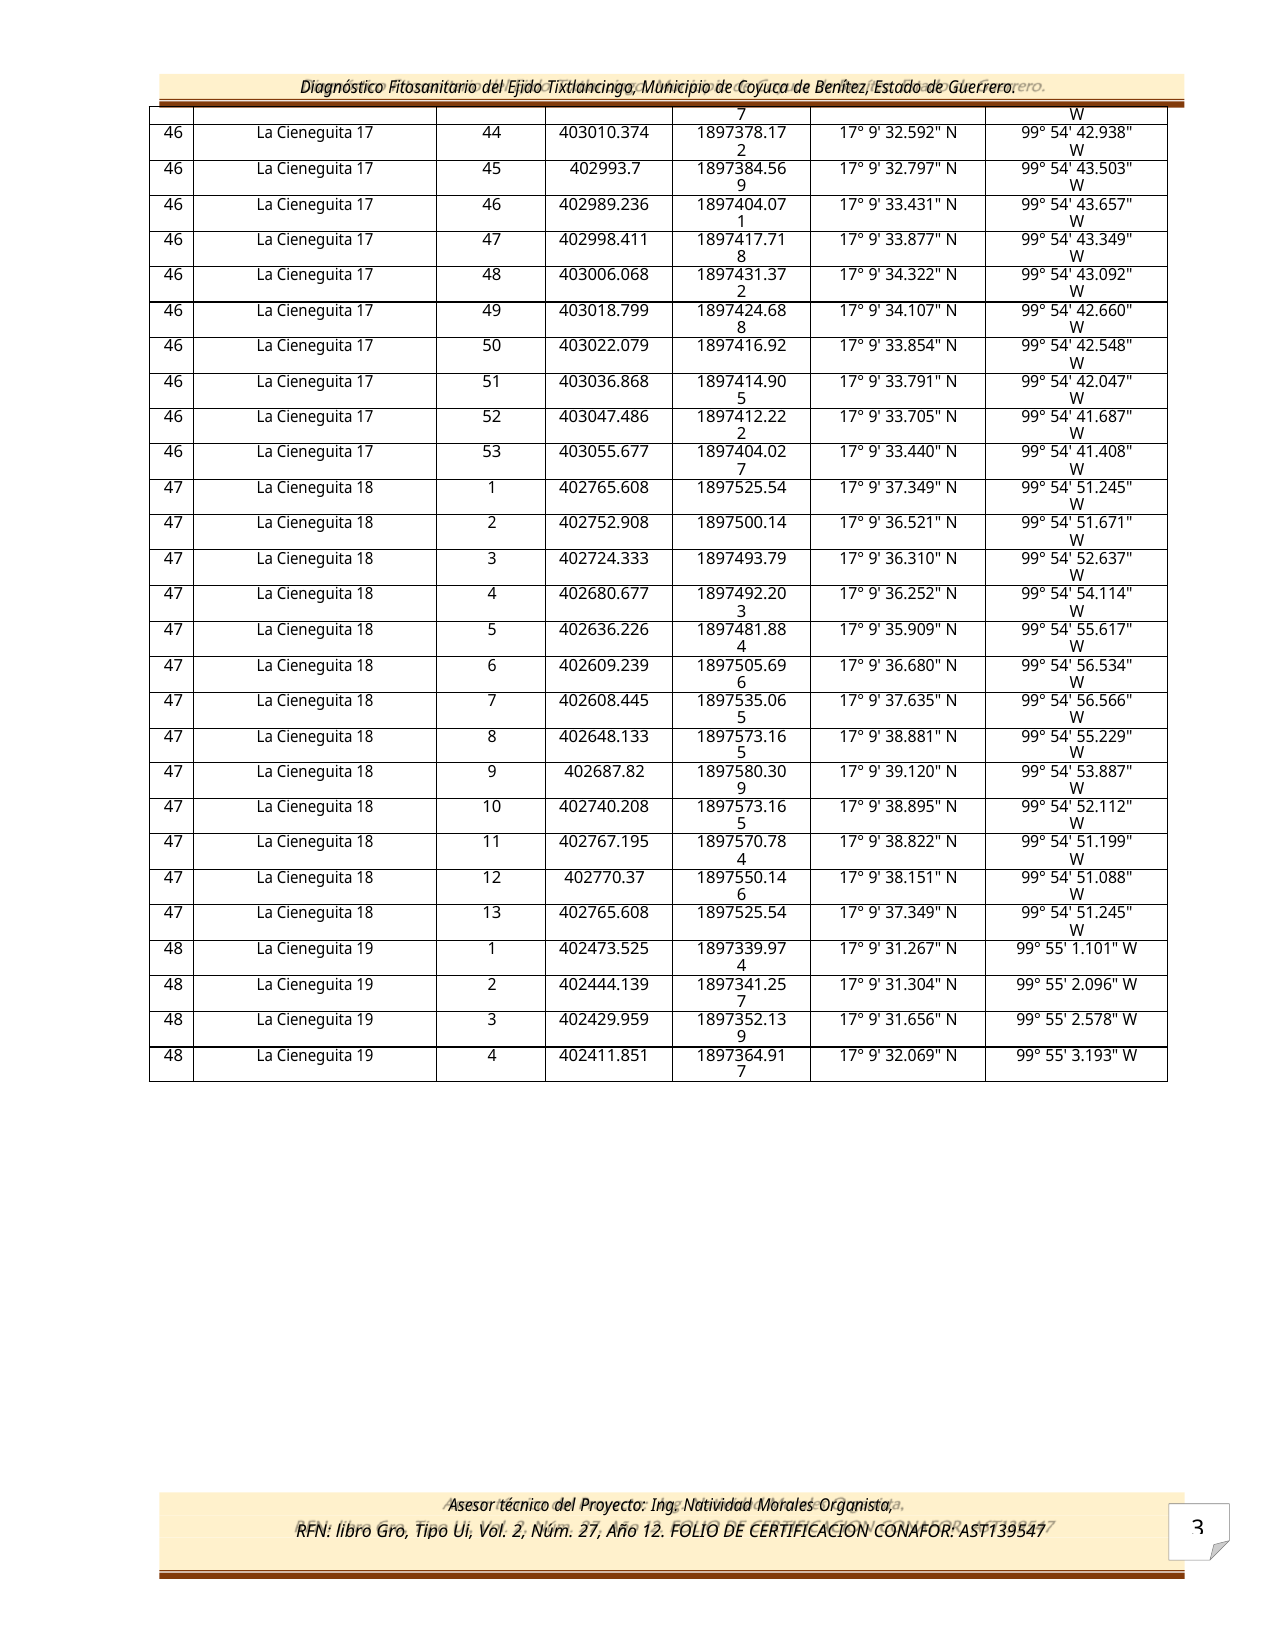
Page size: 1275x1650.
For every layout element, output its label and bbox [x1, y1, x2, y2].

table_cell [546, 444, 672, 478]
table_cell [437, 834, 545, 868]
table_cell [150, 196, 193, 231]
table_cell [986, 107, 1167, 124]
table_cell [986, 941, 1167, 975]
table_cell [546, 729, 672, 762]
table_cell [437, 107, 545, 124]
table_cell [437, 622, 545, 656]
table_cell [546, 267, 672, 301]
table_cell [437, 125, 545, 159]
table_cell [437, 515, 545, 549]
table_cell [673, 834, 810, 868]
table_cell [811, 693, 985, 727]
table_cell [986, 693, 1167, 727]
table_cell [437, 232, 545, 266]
picture [846, 1526, 854, 1536]
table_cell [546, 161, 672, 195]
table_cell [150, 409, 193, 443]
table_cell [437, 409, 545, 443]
picture [618, 1529, 624, 1537]
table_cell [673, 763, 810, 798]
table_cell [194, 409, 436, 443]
picture [886, 1526, 894, 1536]
picture [708, 1526, 716, 1536]
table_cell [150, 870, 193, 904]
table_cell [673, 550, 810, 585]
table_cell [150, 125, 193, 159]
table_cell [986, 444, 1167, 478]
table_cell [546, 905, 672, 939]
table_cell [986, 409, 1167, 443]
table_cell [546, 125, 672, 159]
picture [629, 1529, 635, 1536]
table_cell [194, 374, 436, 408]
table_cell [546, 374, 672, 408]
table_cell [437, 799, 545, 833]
picture [858, 1527, 864, 1537]
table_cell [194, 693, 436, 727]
picture [555, 1529, 560, 1537]
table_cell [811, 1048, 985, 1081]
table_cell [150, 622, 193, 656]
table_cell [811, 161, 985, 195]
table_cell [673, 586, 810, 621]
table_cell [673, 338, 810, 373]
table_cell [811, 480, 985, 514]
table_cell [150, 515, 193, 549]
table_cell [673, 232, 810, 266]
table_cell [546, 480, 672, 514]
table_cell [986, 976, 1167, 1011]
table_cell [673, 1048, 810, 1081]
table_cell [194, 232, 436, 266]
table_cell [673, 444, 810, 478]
picture [429, 1529, 435, 1537]
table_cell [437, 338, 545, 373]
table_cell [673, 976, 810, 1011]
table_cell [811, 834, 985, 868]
picture [440, 1529, 446, 1536]
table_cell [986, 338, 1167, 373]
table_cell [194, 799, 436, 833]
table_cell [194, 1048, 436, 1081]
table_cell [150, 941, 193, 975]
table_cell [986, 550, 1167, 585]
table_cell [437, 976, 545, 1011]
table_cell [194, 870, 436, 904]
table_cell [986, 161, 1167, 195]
picture [898, 1527, 904, 1537]
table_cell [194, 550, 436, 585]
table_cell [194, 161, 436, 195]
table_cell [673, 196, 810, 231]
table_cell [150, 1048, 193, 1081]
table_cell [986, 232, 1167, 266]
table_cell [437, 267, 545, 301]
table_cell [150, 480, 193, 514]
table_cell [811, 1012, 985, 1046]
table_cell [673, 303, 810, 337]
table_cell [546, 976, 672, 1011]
picture [726, 1526, 733, 1536]
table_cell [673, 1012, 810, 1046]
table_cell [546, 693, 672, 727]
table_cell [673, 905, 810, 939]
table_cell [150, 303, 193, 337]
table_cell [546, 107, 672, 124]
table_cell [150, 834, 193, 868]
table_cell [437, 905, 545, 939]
picture [681, 1526, 689, 1536]
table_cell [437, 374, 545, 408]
picture [532, 1527, 538, 1537]
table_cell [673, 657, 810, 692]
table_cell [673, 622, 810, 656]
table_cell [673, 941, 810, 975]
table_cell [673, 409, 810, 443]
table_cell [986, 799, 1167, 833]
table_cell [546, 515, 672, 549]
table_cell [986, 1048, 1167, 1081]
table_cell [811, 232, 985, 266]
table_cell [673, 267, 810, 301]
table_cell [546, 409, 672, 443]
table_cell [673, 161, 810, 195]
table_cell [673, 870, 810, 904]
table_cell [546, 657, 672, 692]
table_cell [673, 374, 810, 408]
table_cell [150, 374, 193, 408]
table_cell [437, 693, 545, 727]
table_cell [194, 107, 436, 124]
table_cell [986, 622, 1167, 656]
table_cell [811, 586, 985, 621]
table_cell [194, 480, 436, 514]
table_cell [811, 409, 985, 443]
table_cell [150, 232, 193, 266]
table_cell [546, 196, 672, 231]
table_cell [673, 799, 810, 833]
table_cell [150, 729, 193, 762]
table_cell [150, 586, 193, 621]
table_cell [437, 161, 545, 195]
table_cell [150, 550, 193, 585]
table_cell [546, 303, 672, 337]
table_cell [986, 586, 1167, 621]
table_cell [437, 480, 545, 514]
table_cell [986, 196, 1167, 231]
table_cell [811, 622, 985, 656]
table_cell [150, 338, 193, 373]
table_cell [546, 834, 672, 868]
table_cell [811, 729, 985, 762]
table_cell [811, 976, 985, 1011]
picture [316, 1527, 322, 1537]
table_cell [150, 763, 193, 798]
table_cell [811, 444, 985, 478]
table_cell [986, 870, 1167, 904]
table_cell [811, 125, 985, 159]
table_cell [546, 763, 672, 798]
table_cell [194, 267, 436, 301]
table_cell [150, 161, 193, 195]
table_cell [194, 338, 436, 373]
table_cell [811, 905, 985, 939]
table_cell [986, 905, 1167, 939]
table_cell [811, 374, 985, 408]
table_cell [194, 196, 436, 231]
picture [490, 1529, 496, 1536]
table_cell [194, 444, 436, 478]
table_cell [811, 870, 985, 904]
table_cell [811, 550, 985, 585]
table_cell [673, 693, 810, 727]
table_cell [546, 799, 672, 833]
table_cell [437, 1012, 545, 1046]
picture [280, 1485, 1064, 1537]
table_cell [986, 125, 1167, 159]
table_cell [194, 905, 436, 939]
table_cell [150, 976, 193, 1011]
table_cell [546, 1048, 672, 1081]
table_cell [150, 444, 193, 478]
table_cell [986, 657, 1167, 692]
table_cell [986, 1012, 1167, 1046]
picture [363, 1529, 369, 1536]
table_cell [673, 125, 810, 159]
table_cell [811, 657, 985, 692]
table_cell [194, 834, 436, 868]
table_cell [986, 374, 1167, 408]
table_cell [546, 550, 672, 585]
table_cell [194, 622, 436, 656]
picture [930, 1526, 938, 1536]
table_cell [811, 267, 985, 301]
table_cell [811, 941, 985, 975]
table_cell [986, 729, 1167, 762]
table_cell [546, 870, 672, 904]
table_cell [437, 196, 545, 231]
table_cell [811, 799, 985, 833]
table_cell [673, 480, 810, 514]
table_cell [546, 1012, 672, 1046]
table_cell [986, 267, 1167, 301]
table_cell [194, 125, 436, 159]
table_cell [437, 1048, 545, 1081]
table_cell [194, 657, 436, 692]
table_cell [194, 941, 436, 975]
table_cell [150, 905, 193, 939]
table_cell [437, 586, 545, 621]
picture [397, 1529, 403, 1536]
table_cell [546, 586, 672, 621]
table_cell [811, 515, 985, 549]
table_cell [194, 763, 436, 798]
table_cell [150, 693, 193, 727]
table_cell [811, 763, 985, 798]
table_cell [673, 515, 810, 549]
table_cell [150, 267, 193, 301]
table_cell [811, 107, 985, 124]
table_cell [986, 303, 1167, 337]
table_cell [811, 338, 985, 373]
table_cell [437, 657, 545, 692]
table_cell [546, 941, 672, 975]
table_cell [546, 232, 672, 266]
picture [287, 67, 1067, 98]
picture [346, 1529, 352, 1537]
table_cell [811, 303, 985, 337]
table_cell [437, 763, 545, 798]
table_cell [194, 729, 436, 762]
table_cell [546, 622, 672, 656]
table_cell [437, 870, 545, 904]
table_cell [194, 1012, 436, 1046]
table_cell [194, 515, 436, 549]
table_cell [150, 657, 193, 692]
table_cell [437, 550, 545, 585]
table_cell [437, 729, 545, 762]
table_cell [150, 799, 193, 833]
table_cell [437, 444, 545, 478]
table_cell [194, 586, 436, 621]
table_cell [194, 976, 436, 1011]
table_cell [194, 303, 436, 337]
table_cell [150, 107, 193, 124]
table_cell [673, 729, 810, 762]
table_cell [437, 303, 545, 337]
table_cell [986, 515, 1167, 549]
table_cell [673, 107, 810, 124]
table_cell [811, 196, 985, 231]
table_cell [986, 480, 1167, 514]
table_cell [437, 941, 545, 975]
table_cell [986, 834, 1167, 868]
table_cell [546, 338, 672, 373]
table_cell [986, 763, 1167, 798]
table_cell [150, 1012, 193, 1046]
